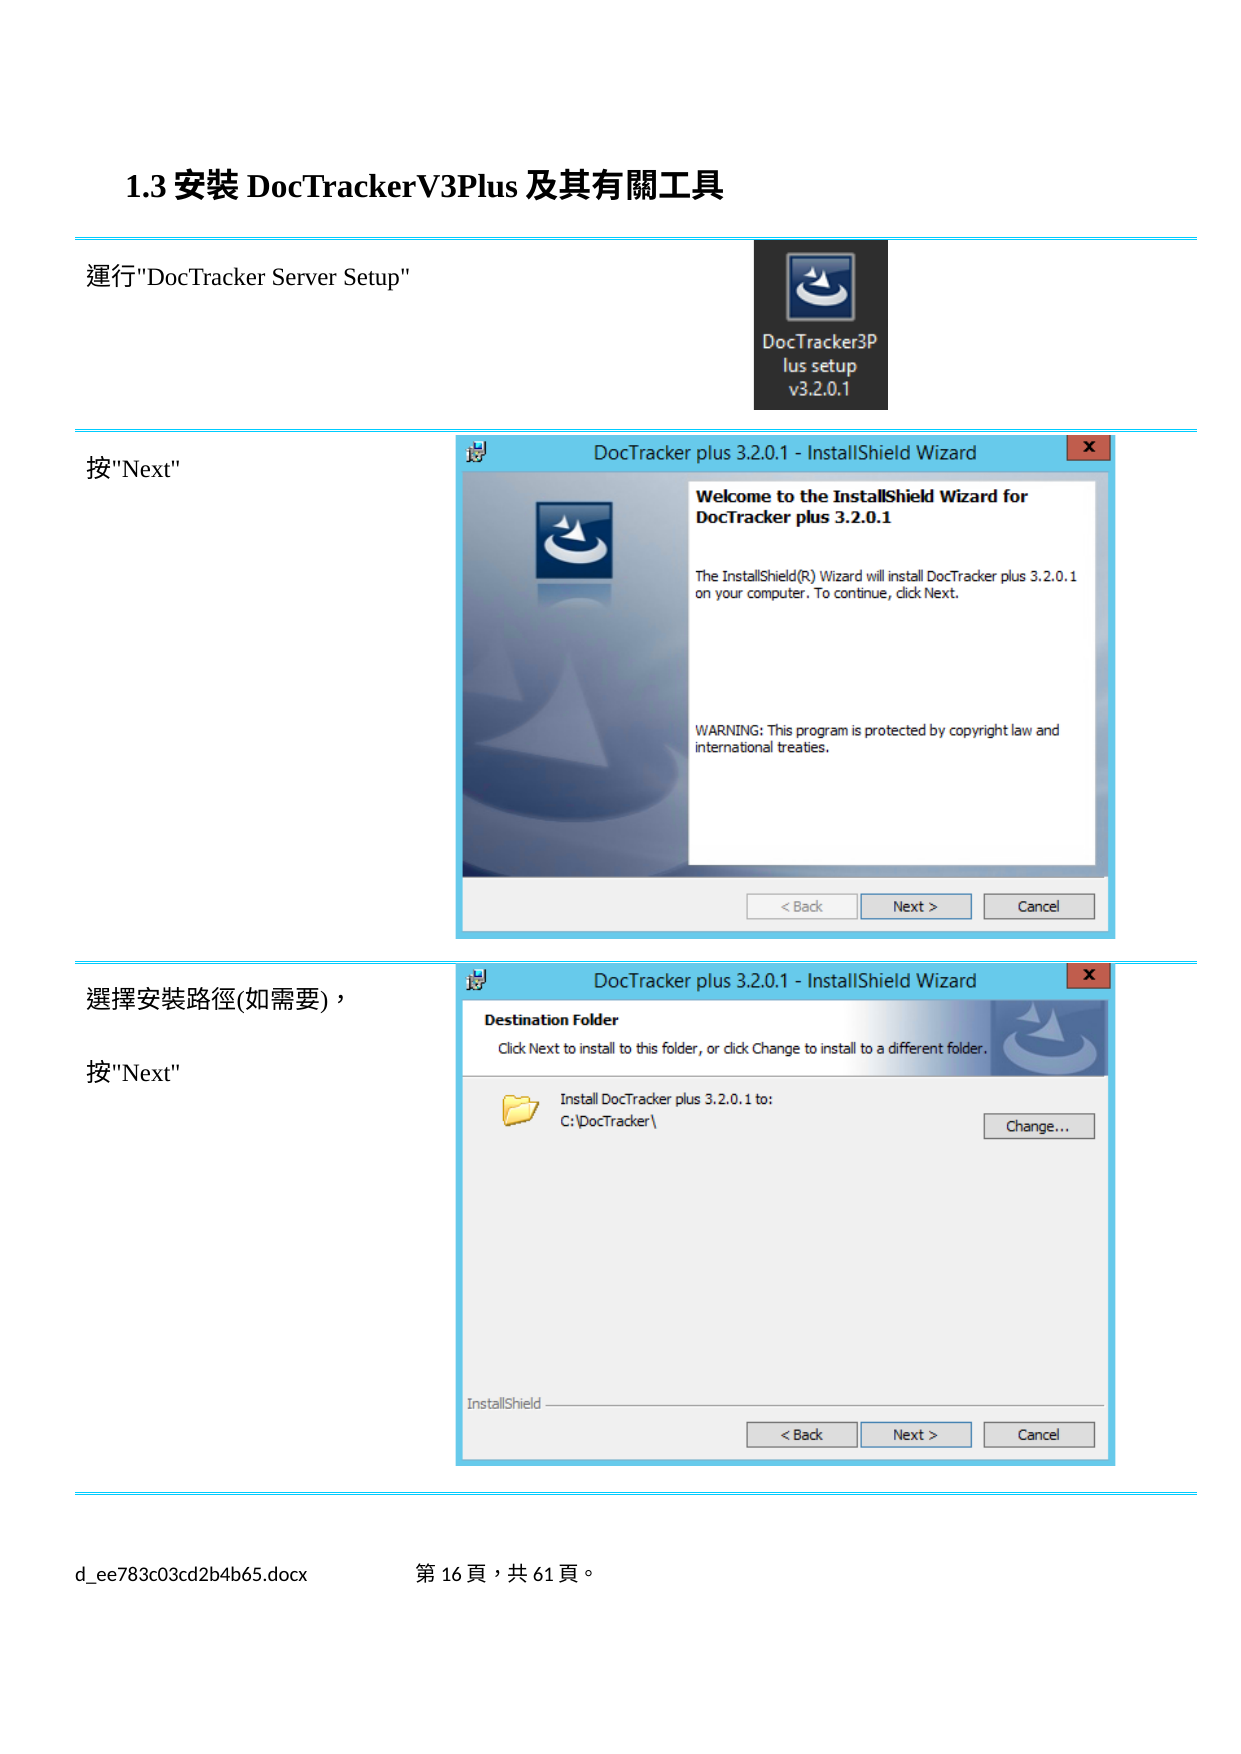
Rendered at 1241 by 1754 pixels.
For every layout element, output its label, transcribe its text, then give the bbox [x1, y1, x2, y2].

table_cell 選擇安裝路徑(如需要)，按"Next" [75, 964, 444, 1492]
text 1.3安裝DocTrackerV3Plus及其有關工具 [125, 149, 1165, 217]
table_cell 按"Next" [75, 432, 444, 961]
table_header 運行"DocTracker Server Setup" [75, 240, 444, 429]
picture [753, 241, 888, 410]
table_header [444, 240, 1197, 429]
picture [455, 963, 1116, 1466]
table_cell [444, 432, 1197, 961]
picture [455, 435, 1116, 939]
table_cell [444, 964, 1197, 1492]
